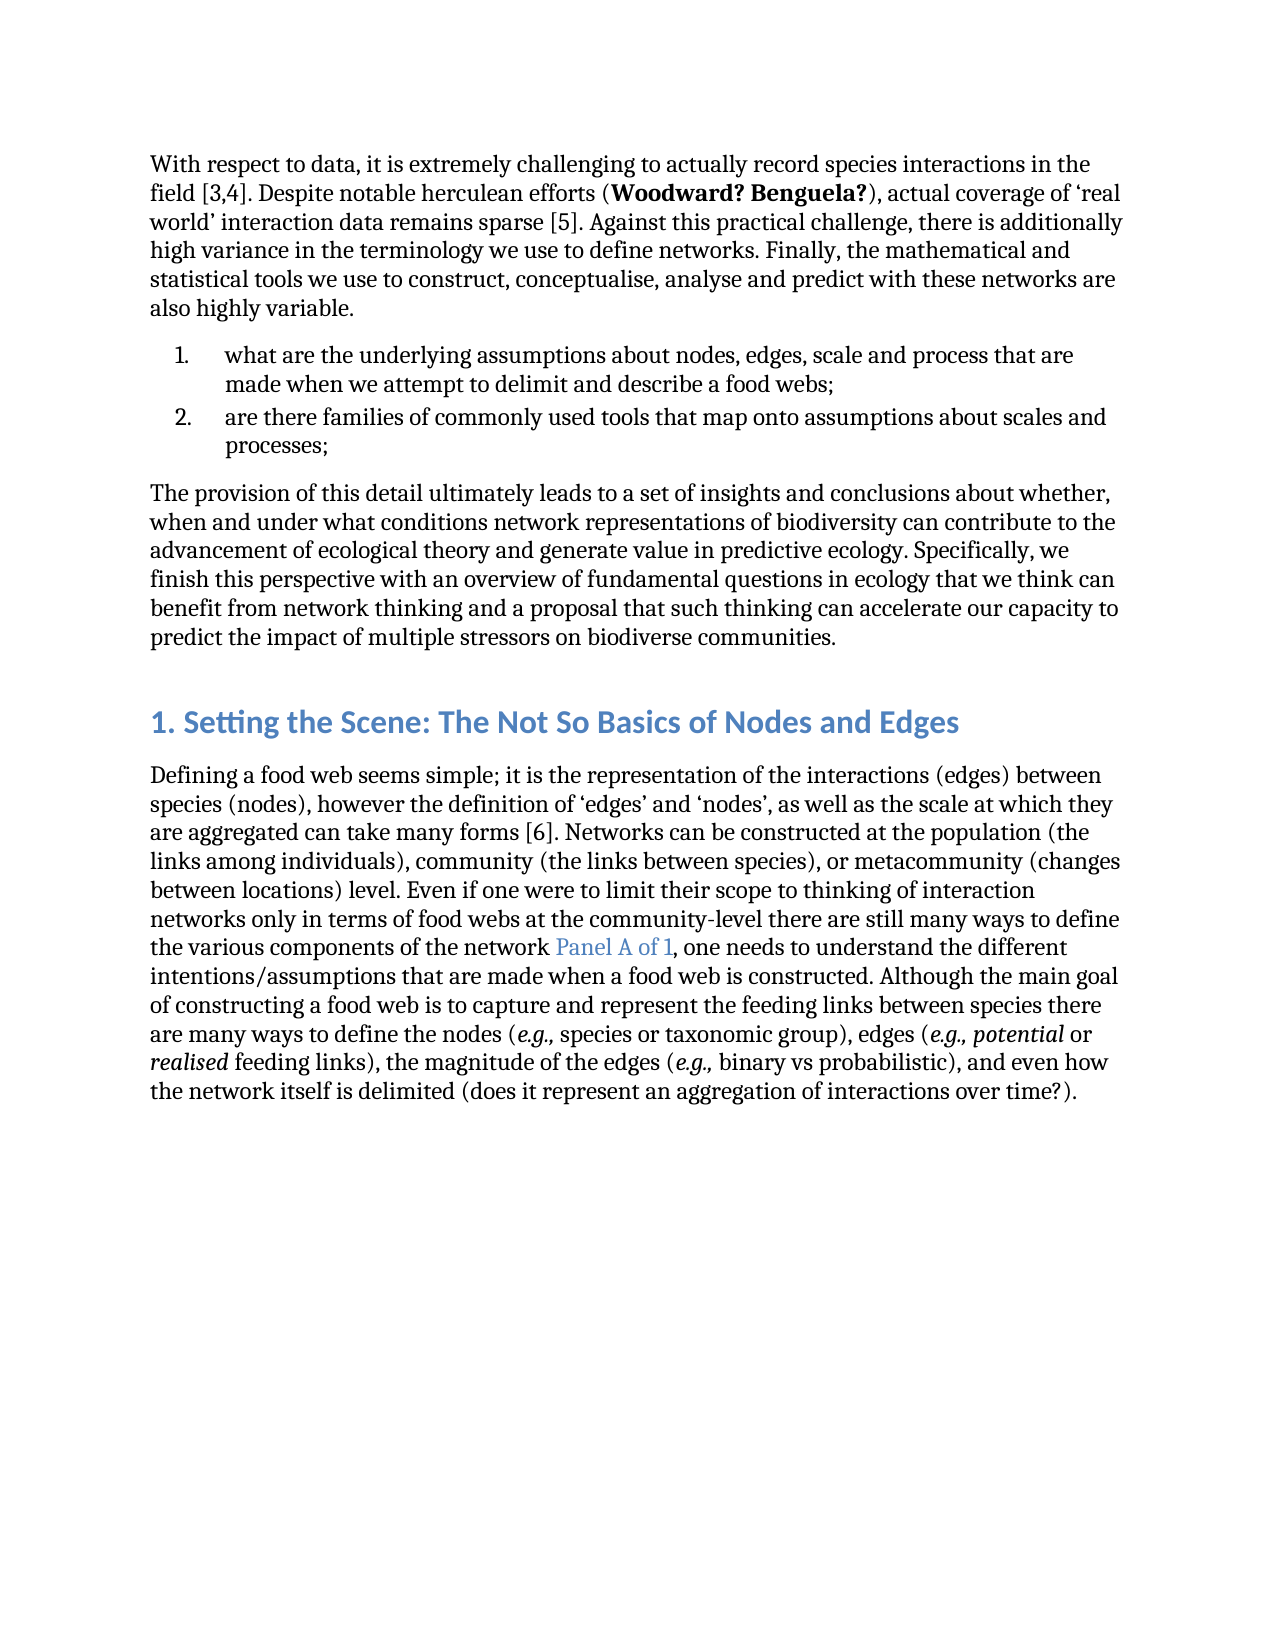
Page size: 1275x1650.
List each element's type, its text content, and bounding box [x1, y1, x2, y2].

text The provision of this detail ultimately leads to a set of insights and conclusions about whether, when and under what conditions network representations of biodiversity can contribute to the advancement of ecological theory and generate value in predictive ecology. Specifically, we finish this perspective with an overview of fundamental questions in ecology that we think can benefit from network thinking and a proposal that such thinking can accelerate our capacity to predict the impact of multiple stressors on biodiverse communities. [150, 479, 1125, 651]
text With respect to data, it is extremely challenging to actually record species interactions in the field [3,4]. Despite notable herculean efforts (Woodward? Benguela?), actual coverage of ‘real world’ interaction data remains sparse [5]. Against this practical challenge, there is additionally high variance in the terminology we use to define networks. Finally, the mathematical and statistical tools we use to construct, conceptualise, analyse and predict with these networks are also highly variable. [150, 150, 1125, 322]
list are there families of commonly used tools that map onto assumptions about scales and processes; [175, 402, 1125, 460]
subtitle 1. Setting the Scene: The Not So Basics of Nodes and Edges [150, 701, 1125, 742]
text Defining a food web seems simple; it is the representation of the interactions (edges) between species (nodes), however the definition of ‘edges’ and ‘nodes’, as well as the scale at which they are aggregated can take many forms [6]. Networks can be constructed at the population (the links among individuals), community (the links between species), or metacommunity (changes between locations) level. Even if one were to limit their scope to thinking of interaction networks only in terms of food webs at the community-level there are still many ways to define the various components of the network Panel A of 1, one needs to understand the different intentions/assumptions that are made when a food web is constructed. Although the main goal of constructing a food web is to capture and represent the feeding links between species there are many ways to define the nodes (e.g., species or taxonomic group), edges (e.g., potential or realised feeding links), the magnitude of the edges (e.g., binary vs probabilistic), and even how the network itself is delimited (does it represent an aggregation of interactions over time?). [150, 761, 1125, 1106]
list what are the underlying assumptions about nodes, edges, scale and process that are made when we attempt to delimit and describe a food webs; [175, 341, 1125, 399]
